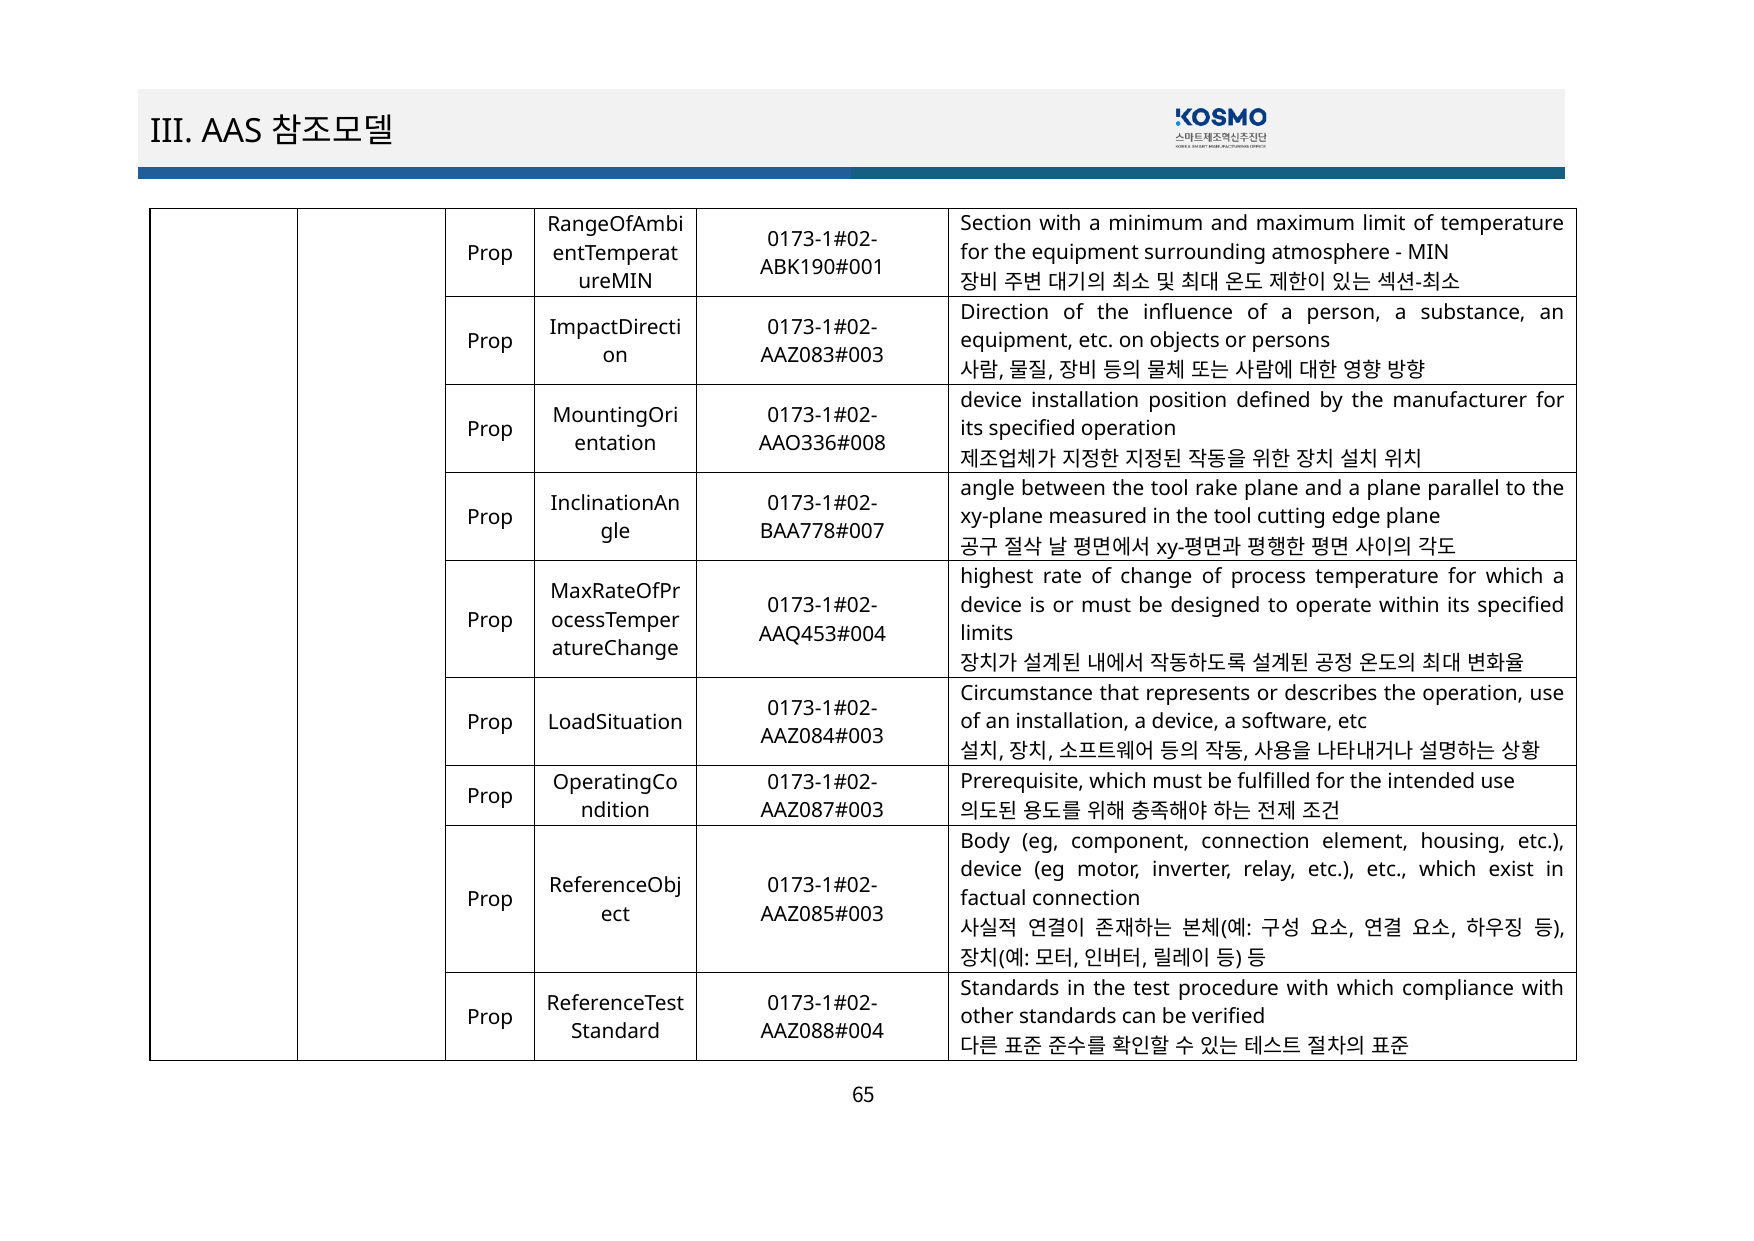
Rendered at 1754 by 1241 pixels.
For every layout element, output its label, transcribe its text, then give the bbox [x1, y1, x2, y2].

table_cell 0173-1#02-AAZ085#003 [697, 826, 948, 972]
table_cell Prop [446, 561, 534, 677]
table_cell Prerequisite, which must be fulfilled for the intended use 의도된 용도를 위해 충족해야 하는 전제 조건 [949, 766, 1576, 825]
table_cell device installation position defined by the manufacturer for its specified operation 제조업체가 지정한 지정된 작동을 위한 장치 설치 위치 [949, 385, 1576, 472]
table_cell Prop [446, 826, 534, 972]
table_cell MaxRateOfProcessTemperatureChange [535, 561, 696, 677]
table_cell Prop [446, 678, 534, 765]
table_cell Direction of the influence of a person, a substance, an equipment, etc. on objects or persons 사람, 물질, 장비 등의 물체 또는 사람에 대한 영향 방향 [949, 297, 1576, 384]
table_cell MountingOrientation [535, 385, 696, 472]
table_cell Prop [446, 766, 534, 825]
table_cell Section with a minimum and maximum limit of temperature for the equipment surrounding atmosphere - MIN 장비 주변 대기의 최소 및 최대 온도 제한이 있는 섹션-최소 [949, 209, 1576, 296]
table_cell ReferenceTestStandard [535, 973, 696, 1060]
table_cell RangeOfAmbientTemperatureMIN [535, 209, 696, 296]
table_cell 0173-1#02-AAZ088#004 [697, 973, 948, 1060]
table_cell InclinationAngle [535, 473, 696, 560]
table_cell angle between the tool rake plane and a plane parallel to the xy-plane measured in the tool cutting edge plane 공구 절삭 날 평면에서 xy-평면과 평행한 평면 사이의 각도 [949, 473, 1576, 560]
table_cell 0173-1#02-AAZ083#003 [697, 297, 948, 384]
table_cell ImpactDirection [535, 297, 696, 384]
table_cell Prop [446, 385, 534, 472]
table_cell Prop [446, 973, 534, 1060]
table_cell LoadSituation [535, 678, 696, 765]
table_cell ReferenceObject [535, 826, 696, 972]
table_cell OperatingCondition [535, 766, 696, 825]
table_cell 0173-1#02-AAO336#008 [697, 385, 948, 472]
table_cell Circumstance that represents or describes the operation, use of an installation, a device, a software, etc 설치, 장치, 소프트웨어 등의 작동, 사용을 나타내거나 설명하는 상황 [949, 678, 1576, 765]
table_cell 0173-1#02-AAQ453#004 [697, 561, 948, 677]
picture [1175, 108, 1267, 148]
table_cell 0173-1#02-AAZ084#003 [697, 678, 948, 765]
table_cell highest rate of change of process temperature for which a device is or must be designed to operate within its specified limits 장치가 설계된 내에서 작동하도록 설계된 공정 온도의 최대 변화율 [949, 561, 1576, 677]
table_cell 0173-1#02-BAA778#007 [697, 473, 948, 560]
table_cell Prop [446, 297, 534, 384]
table_cell Body (eg, component, connection element, housing, etc.), device (eg motor, inverter, relay, etc.), etc., which exist in factual connection 사실적 연결이 존재하는 본체(예: 구성 요소, 연결 요소, 하우징 등), 장치(예: 모터, 인버터, 릴레이 등) 등 [949, 826, 1576, 972]
table_cell 0173-1#02-AAZ087#003 [697, 766, 948, 825]
table_cell Standards in the test procedure with which compliance with other standards can be verified 다른 표준 준수를 확인할 수 있는 테스트 절차의 표준 [949, 973, 1576, 1060]
table_cell Prop [446, 209, 534, 296]
table_cell Prop [446, 473, 534, 560]
table_cell 0173-1#02-ABK190#001 [697, 209, 948, 296]
